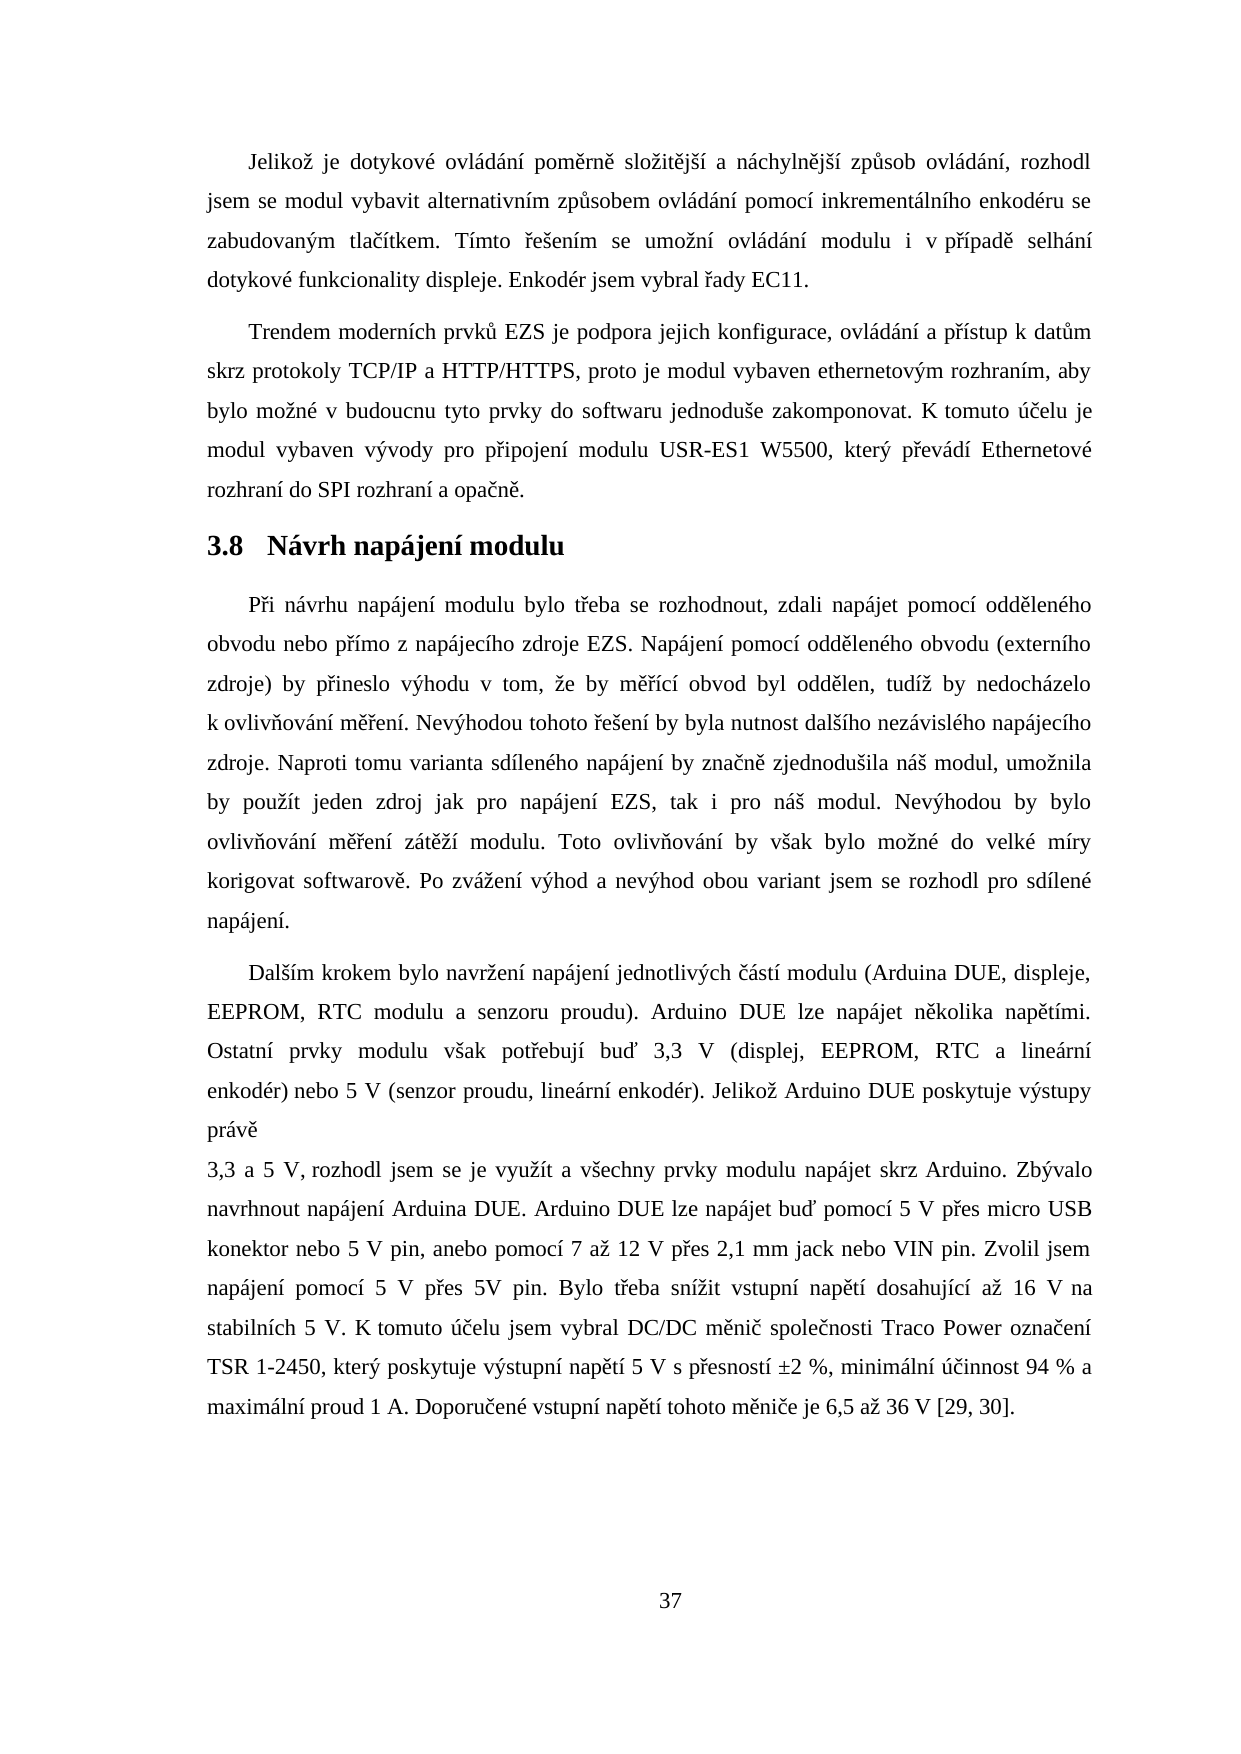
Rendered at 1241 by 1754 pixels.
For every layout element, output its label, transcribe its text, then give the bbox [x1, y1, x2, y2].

text Trendem moderních prvků EZS je podpora jejich konfigurace, ovládání a přístup k datům skrz protokoly TCP/IP a HTTP/HTTPS, proto je modul vybaven ethernetovým rozhraním, aby bylo možné v budoucnu tyto prvky do softwaru jednoduše zakomponovat. K tomuto účelu je modul vybaven vývody pro připojení modulu USR-ES1 W5500, který převádí Ethernetové rozhraní do SPI rozhraní a opačně. [207, 318, 1092, 502]
subtitle Návrh napájení modulu [207, 528, 1092, 562]
text Jelikož je dotykové ovládání poměrně složitější a náchylnější způsob ovládání, rozhodl jsem se modul vybavit alternativním způsobem ovládání pomocí inkrementálního enkodéru se zabudovaným tlačítkem. Tímto řešením se umožní ovládání modulu i v případě selhání dotykové funkcionality displeje. Enkodér jsem vybral řady EC11. [207, 148, 1092, 292]
text Dalším krokem bylo navržení napájení jednotlivých částí modulu (Arduina DUE, displeje, EEPROM, RTC modulu a senzoru proudu). Arduino DUE lze napájet několika napětími. Ostatní prvky modulu však potřebují buď 3,3 V (displej, EEPROM, RTC a lineární enkodér) nebo 5 V (senzor proudu, lineární enkodér). Jelikož Arduino DUE poskytuje výstupy právě 3,3 a 5 V, rozhodl jsem se je využít a všechny prvky modulu napájet skrz Arduino. Zbývalo navrhnout napájení Arduina DUE. Arduino DUE lze napájet buď pomocí 5 V přes micro USB konektor nebo 5 V pin, anebo pomocí 7 až 12 V přes 2,1 mm jack nebo VIN pin. Zvolil jsem napájení pomocí 5 V přes 5V pin. Bylo třeba snížit vstupní napětí dosahující až 16 V na stabilních 5 V. K tomuto účelu jsem vybral DC/DC měnič společnosti Traco Power označení TSR 1-2450, který poskytuje výstupní napětí 5 V s přesností ±2 %, minimální účinnost 94 % a maximální proud 1 A. Doporučené vstupní napětí tohoto měniče je 6,5 až 36 V [29, 30]. [207, 959, 1092, 1419]
text Při návrhu napájení modulu bylo třeba se rozhodnout, zdali napájet pomocí odděleného obvodu nebo přímo z napájecího zdroje EZS. Napájení pomocí odděleného obvodu (externího zdroje) by přineslo výhodu v tom, že by měřící obvod byl oddělen, tudíž by nedocházelo k ovlivňování měření. Nevýhodou tohoto řešení by byla nutnost dalšího nezávislého napájecího zdroje. Naproti tomu varianta sdíleného napájení by značně zjednodušila náš modul, umožnila by použít jeden zdroj jak pro napájení EZS, tak i pro náš modul. Nevýhodou by bylo ovlivňování měření zátěží modulu. Toto ovlivňování by však bylo možné do velké míry korigovat softwarově. Po zvážení výhod a nevýhod obou variant jsem se rozhodl pro sdílené napájení. [207, 591, 1092, 933]
